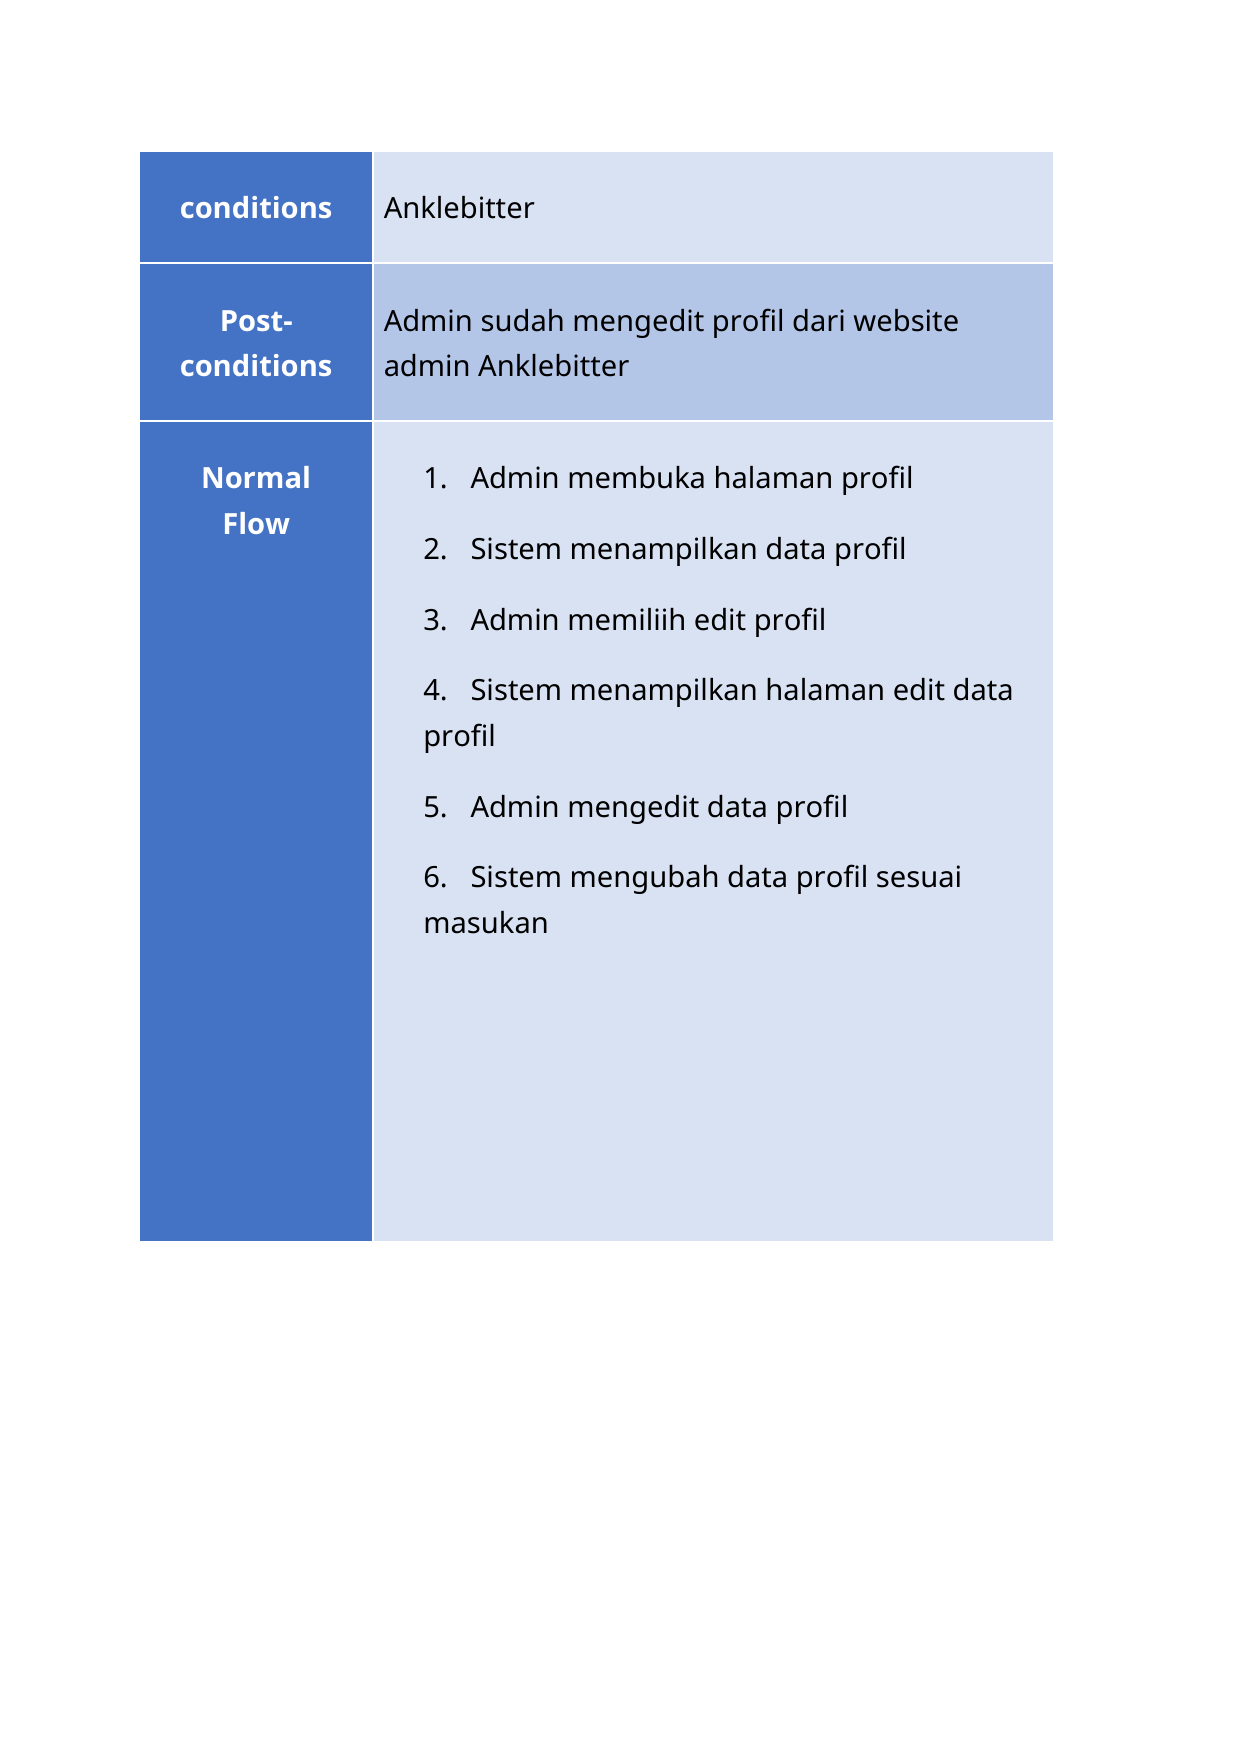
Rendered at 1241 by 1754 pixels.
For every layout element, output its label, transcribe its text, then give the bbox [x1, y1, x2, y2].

table_cell Pre-conditions [140, 152, 372, 262]
table_cell Normal Flow [140, 422, 372, 1241]
table_cell Post-conditions [140, 264, 372, 420]
table_cell 1. Admin membuka halaman profil 2. Sistem menampilkan data profil 3. Admin memiliih edit profil 4. Sistem menampilkan halaman edit data profil 5. Admin mengedit data profil 6. Sistem mengubah data profil sesuai masukan [374, 422, 1053, 1241]
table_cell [374, 152, 1053, 262]
table_cell Admin sudah mengedit profil dari website admin Anklebitter [374, 264, 1053, 420]
